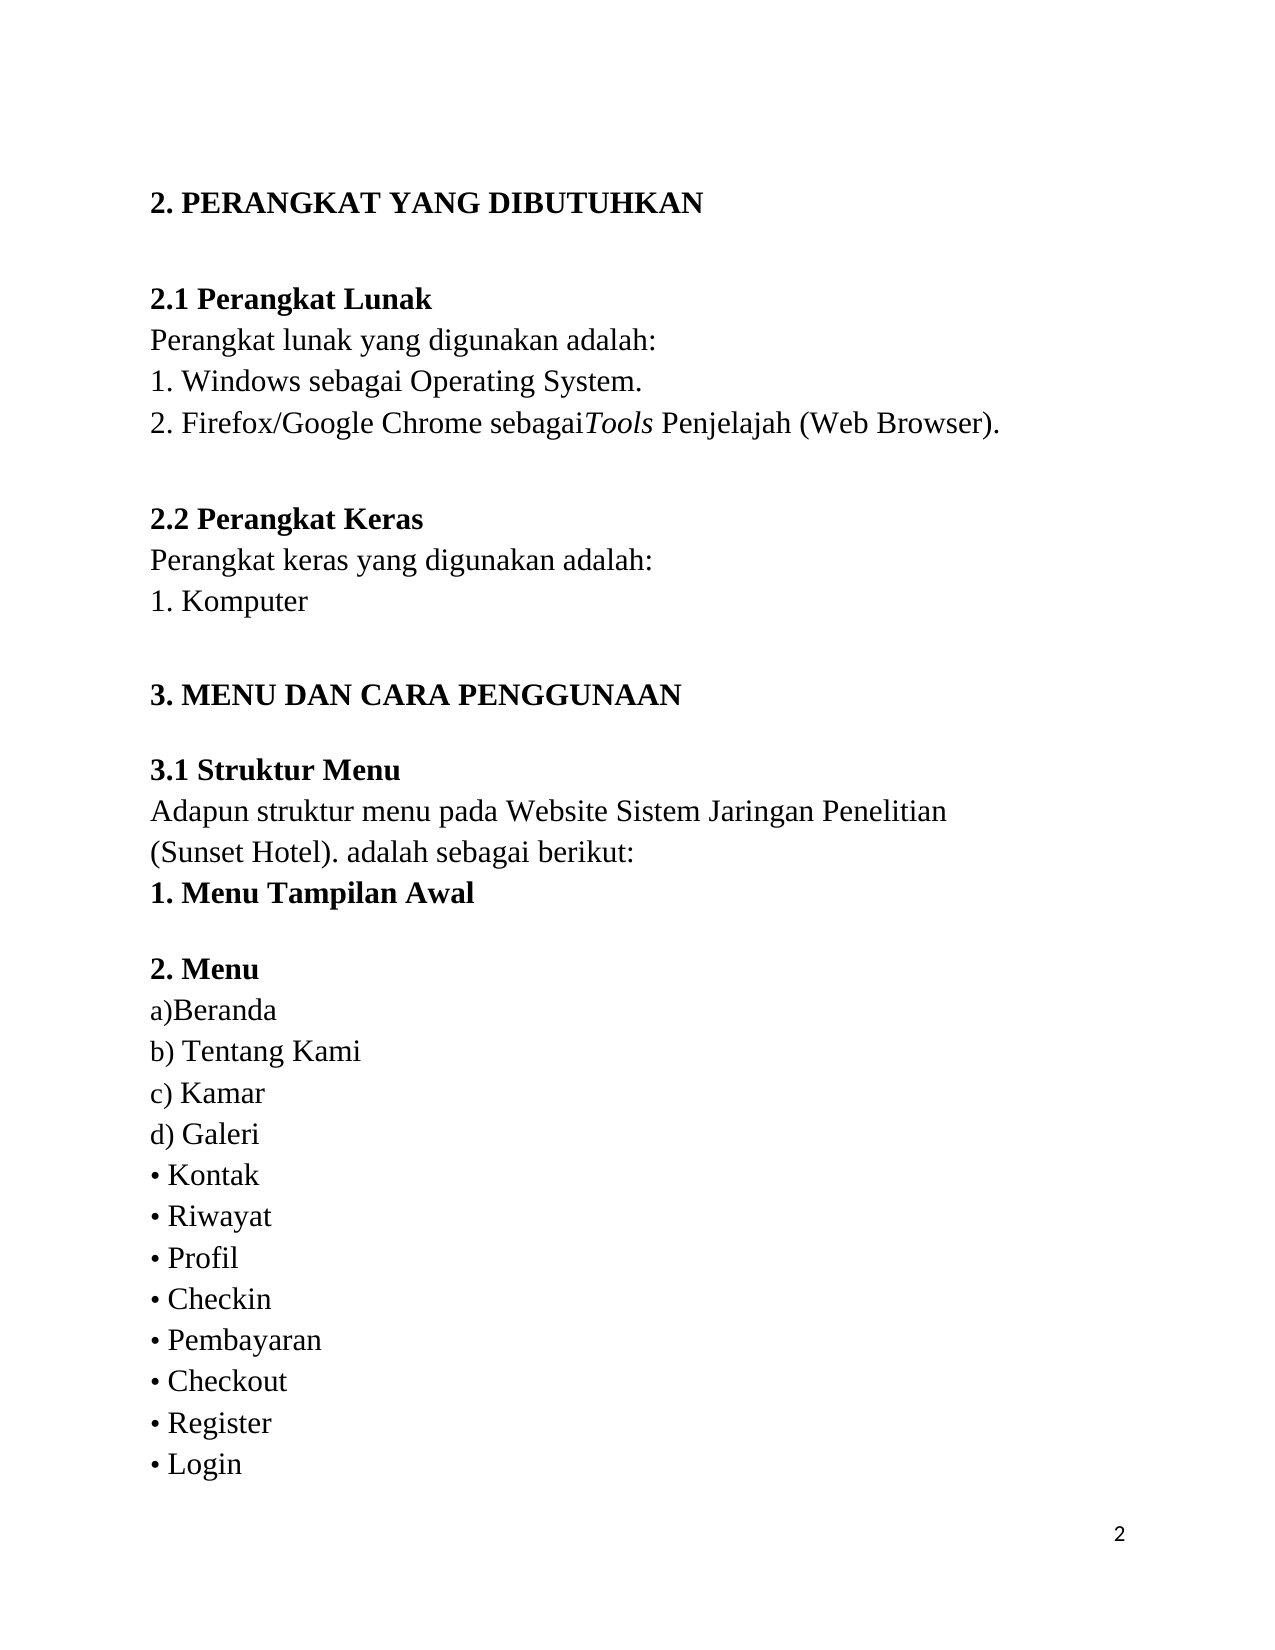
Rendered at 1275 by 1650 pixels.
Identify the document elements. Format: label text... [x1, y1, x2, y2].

text • Register • Login [150, 1404, 1125, 1481]
text 2.2 Perangkat Keras Perangkat keras yang digunakan adalah: 1. Komputer [150, 466, 1125, 651]
text 3.1 Struktur Menu Adapun struktur menu pada Website Sistem Jaringan Penelitian (Sunset Hotel). adalah sebagai berikut: 1. Menu Tampilan Awal [150, 717, 1125, 911]
text 3. MENU DAN CARA PENGGUNAAN [150, 676, 1125, 712]
text • Kontak • Riwayat • Profil • Checkin • Pembayaran • Checkout [150, 1156, 1125, 1398]
text 2.1 Perangkat Lunak Perangkat lunak yang digunakan adalah: 1. Windows sebagai Operating System. 2. Firefox/Google Chrome sebagaiTools Penjelajah (Web Browser). [150, 246, 1125, 440]
text 2. PERANGKAT YANG DIBUTUHKAN [150, 150, 1125, 220]
text 2. Menu a)Beranda b) Tentang Kami c) Kamar d) Galeri [150, 916, 1125, 1151]
